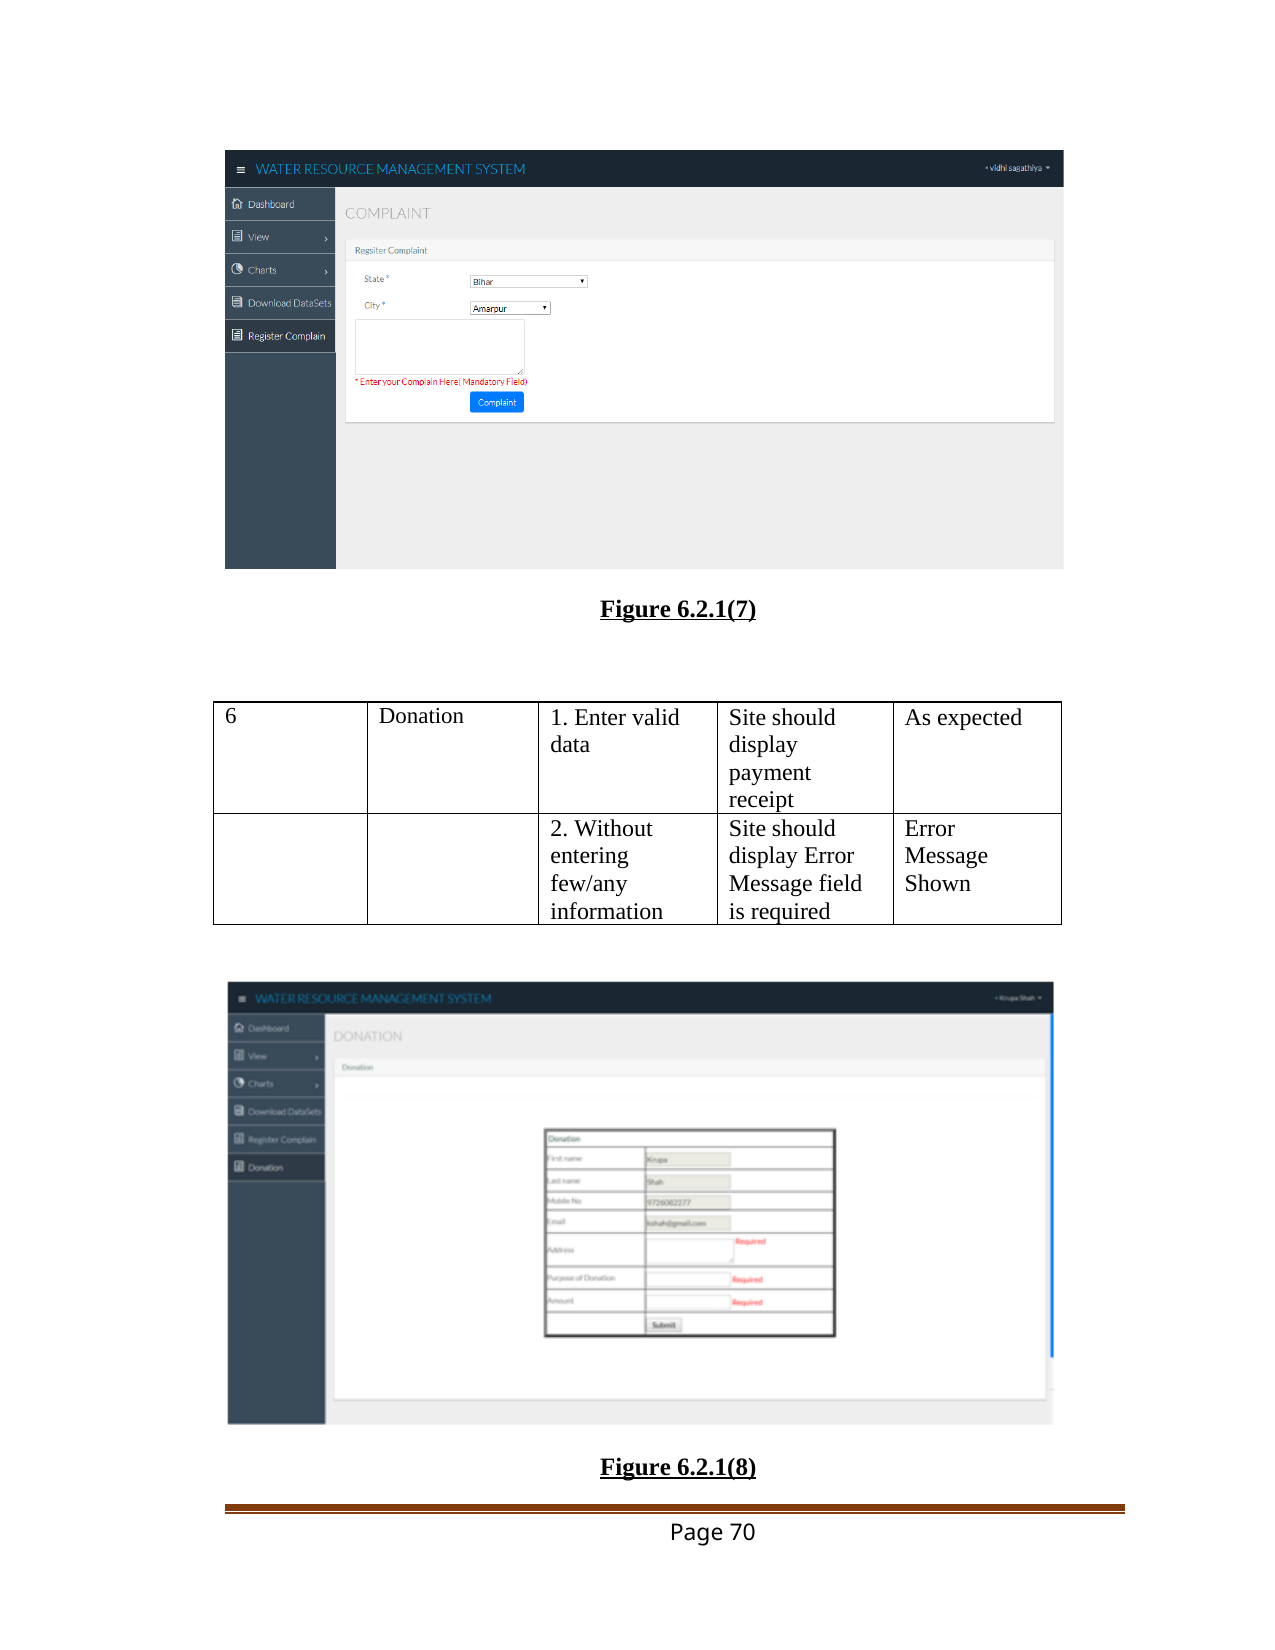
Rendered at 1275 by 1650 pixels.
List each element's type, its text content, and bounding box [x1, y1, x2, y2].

table_header As expected [894, 703, 1061, 813]
table_cell Site should display Error Message field is required [718, 814, 893, 924]
table_cell [214, 814, 367, 924]
table_header 6 [214, 703, 367, 813]
picture [225, 150, 1064, 569]
table_cell 2. Without entering few/any information [539, 814, 717, 924]
table_header Site should display payment receipt [718, 703, 893, 813]
table_cell [368, 814, 538, 924]
table_cell Error Message Shown [894, 814, 1061, 924]
text Figure 6.2.1(7) [525, 594, 1125, 622]
text Figure 6.2.1(8) [525, 1452, 1125, 1481]
table_header Donation [368, 703, 538, 813]
picture [225, 979, 1057, 1428]
table_header 1. Enter valid data [539, 703, 717, 813]
